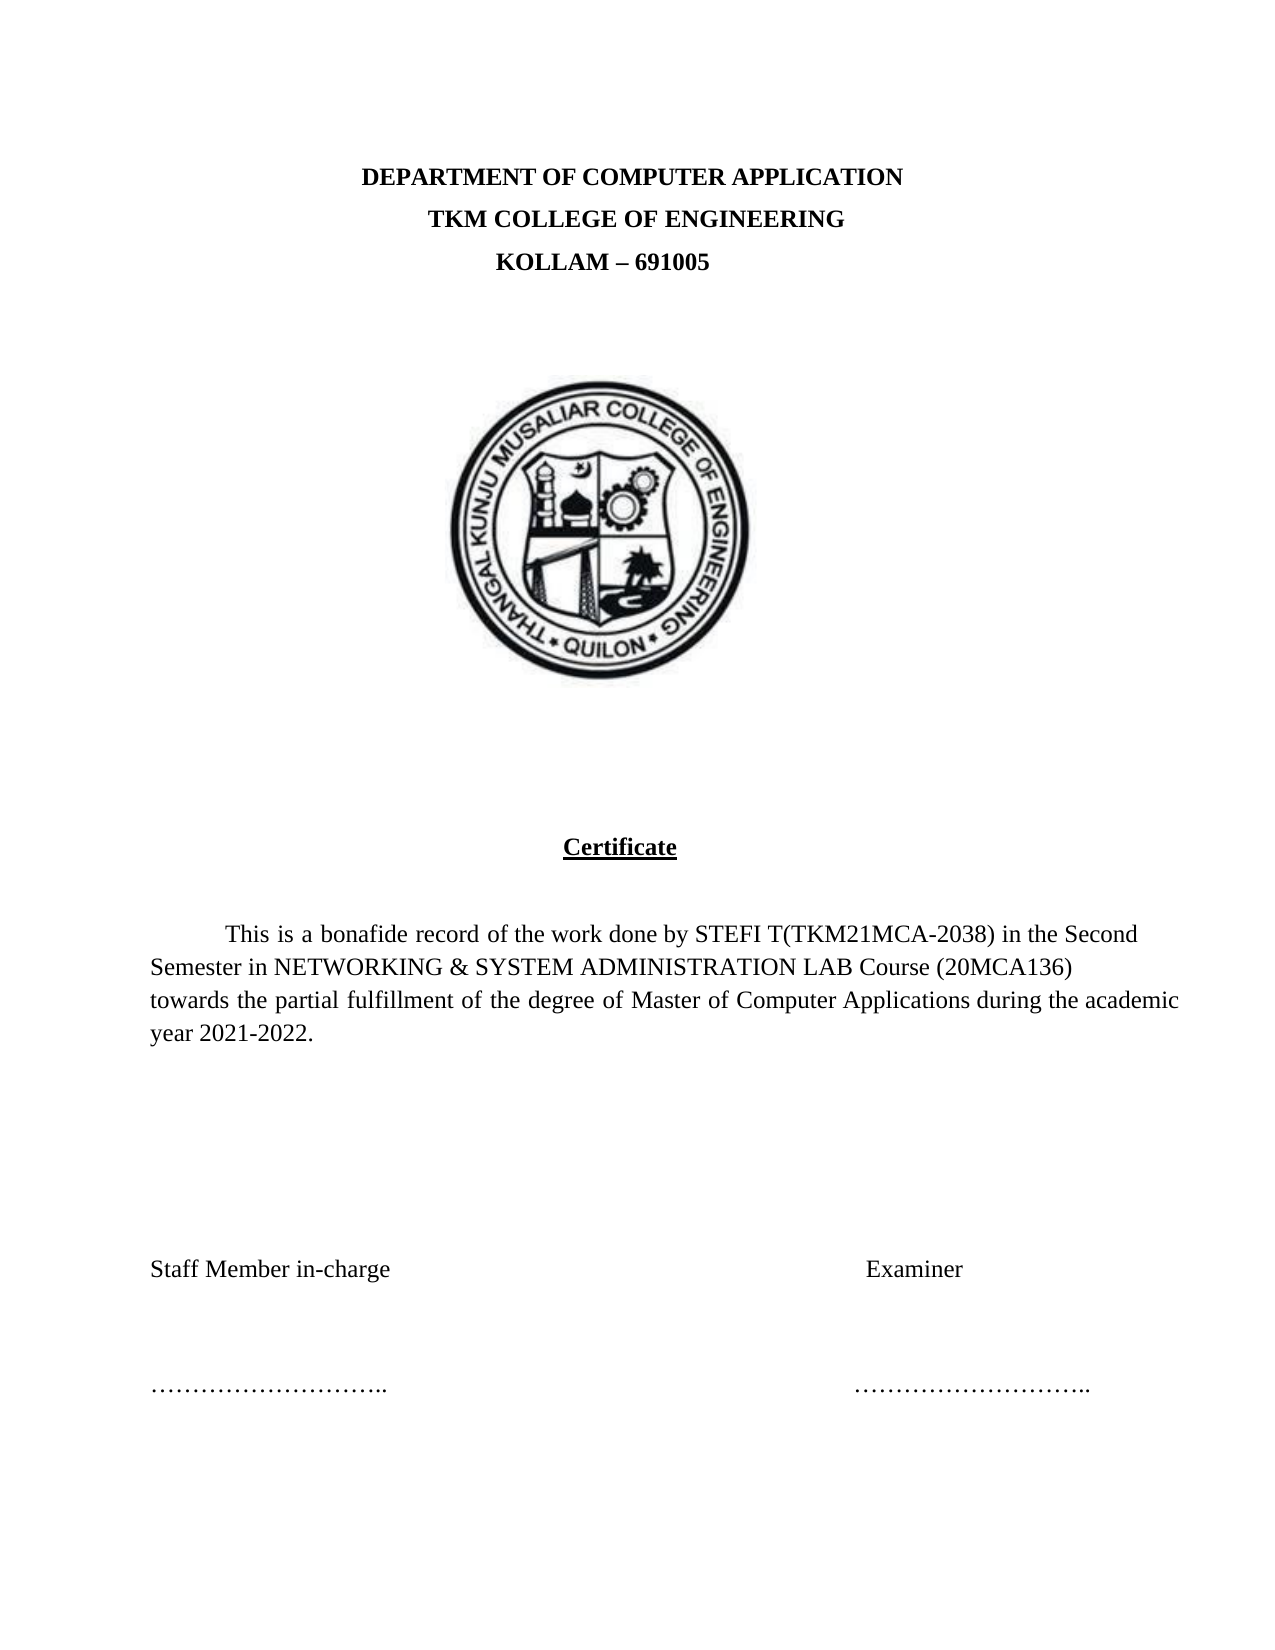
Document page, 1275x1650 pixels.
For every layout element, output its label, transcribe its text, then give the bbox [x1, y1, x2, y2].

text TKM COLLEGE OF ENGINEERING [272, 204, 1000, 233]
text DEPARTMENT OF COMPUTER APPLICATION [272, 162, 1000, 191]
text This is a bonafide record of the work done by STEFI T(TKM21MCA-2038) in the Second Semester in NETWORKING & SYSTEM ADMINISTRATION LAB Course (20MCA136) [150, 919, 1181, 981]
text Staff Member in-charge Examiner [150, 1254, 1275, 1283]
text ……………………….. ……………………….. [150, 1369, 1275, 1398]
text towards the partial fulfillment of the degree of Master of Computer Applications during the academic year 2021-2022. [150, 985, 1181, 1047]
text KOLLAM – 691005 [496, 247, 1275, 276]
subtitle Certificate [168, 832, 1072, 861]
picture [444, 375, 757, 688]
